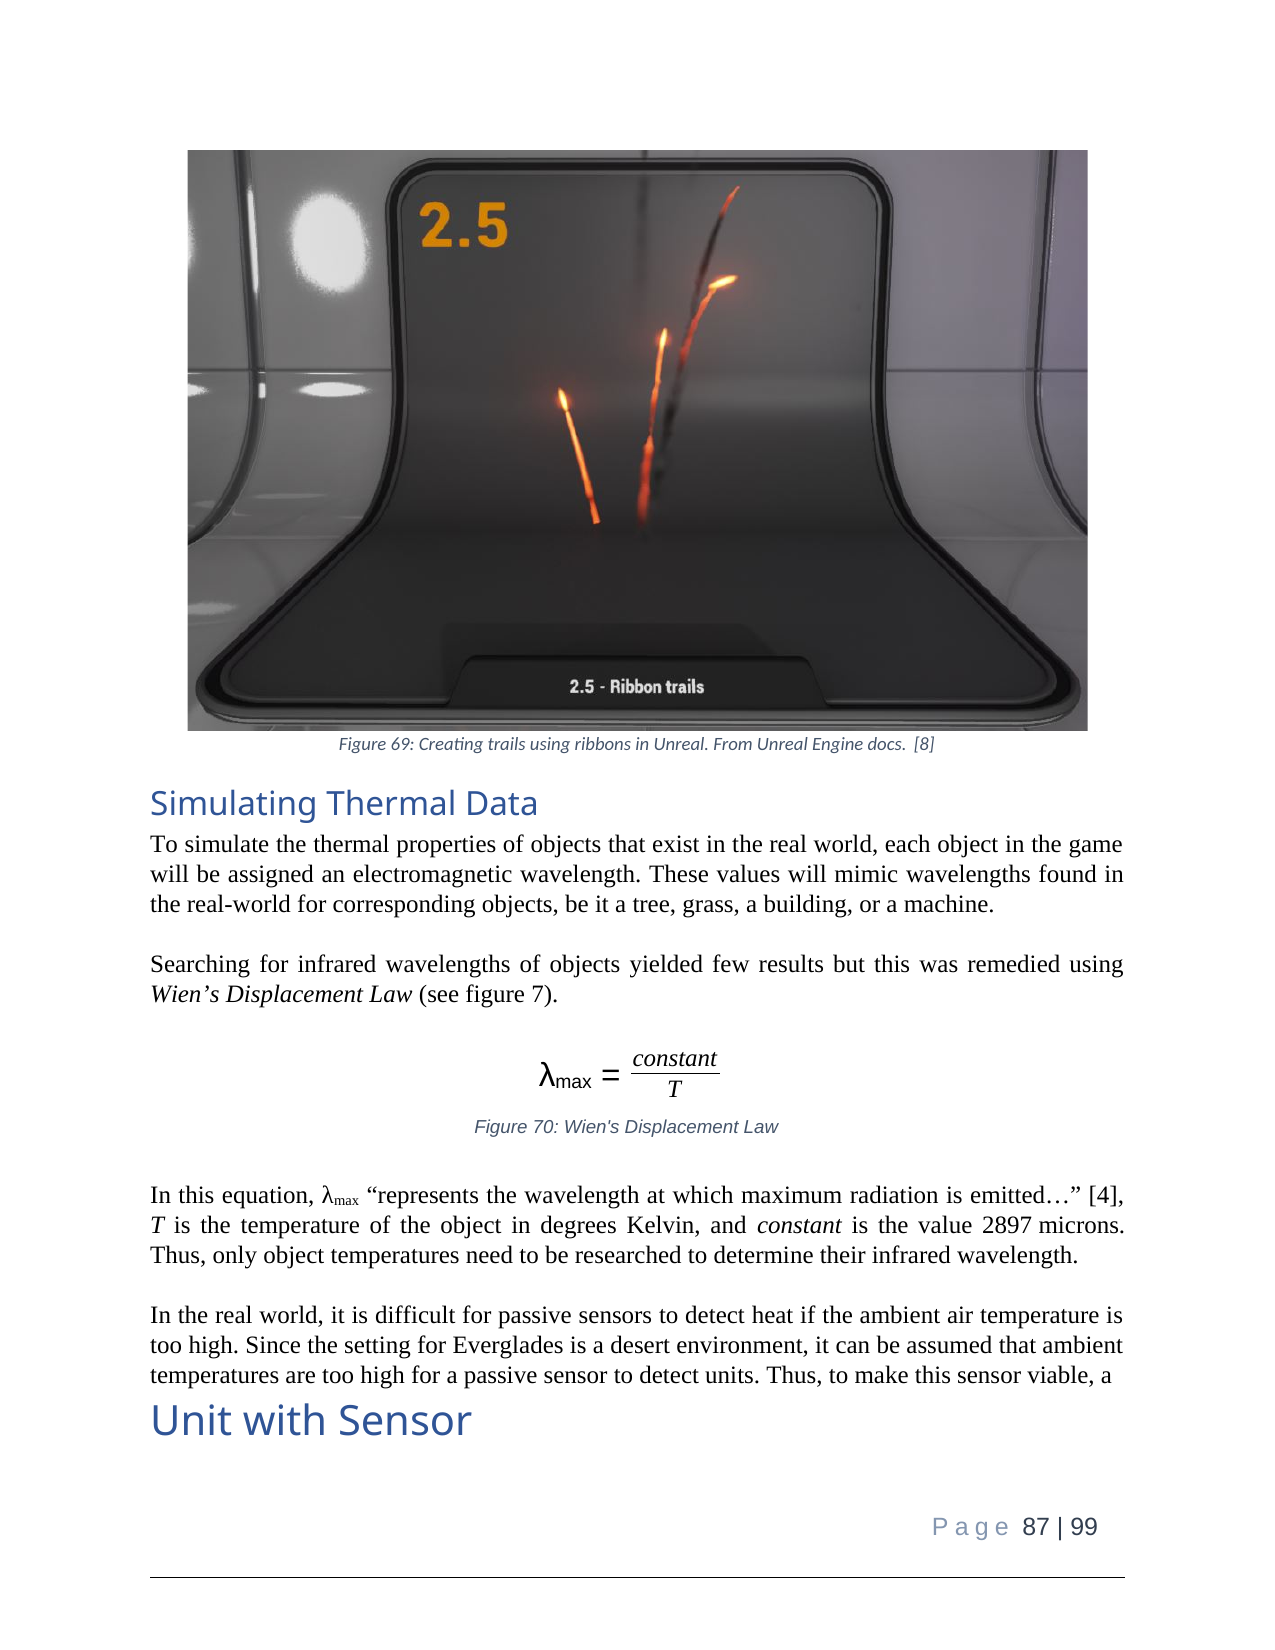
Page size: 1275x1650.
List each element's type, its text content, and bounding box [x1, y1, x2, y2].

text In this equation, λmax “represents the wavelength at which maximum radiation is emitted…” [4], T is the temperature of the object in degrees Kelvin, and constant is the value 2897 microns. Thus, only object temperatures need to be researched to determine their infrared wavelength. [150, 1180, 1125, 1269]
text Searching for infrared wavelengths of objects yielded few results but this was remedied using Wien’s Displacement Law (see figure 7). [150, 949, 1125, 1008]
picture [187, 150, 1088, 731]
text To simulate the thermal properties of objects that exist in the real world, each object in the game will be assigned an electromagnetic wavelength. These values will mimic wavelengths found in the real-world for corresponding objects, be it a tree, grass, a building, or a machine. [150, 829, 1125, 918]
text Figure 69: Creating trails using ribbons in Unreal. From Unreal Engine docs. [8] [150, 732, 1125, 755]
text Unit with Sensor [150, 1391, 1125, 1447]
text In the real world, it is difficult for passive sensors to detect heat if the ambient air temperature is too high. Since the setting for Everglades is a desert environment, it can be assumed that ambient temperatures are too high for a passive sensor to detect units. Thus, to make this sensor viable, a [150, 1300, 1125, 1389]
subtitle Simulating Thermal Data [150, 780, 1125, 825]
